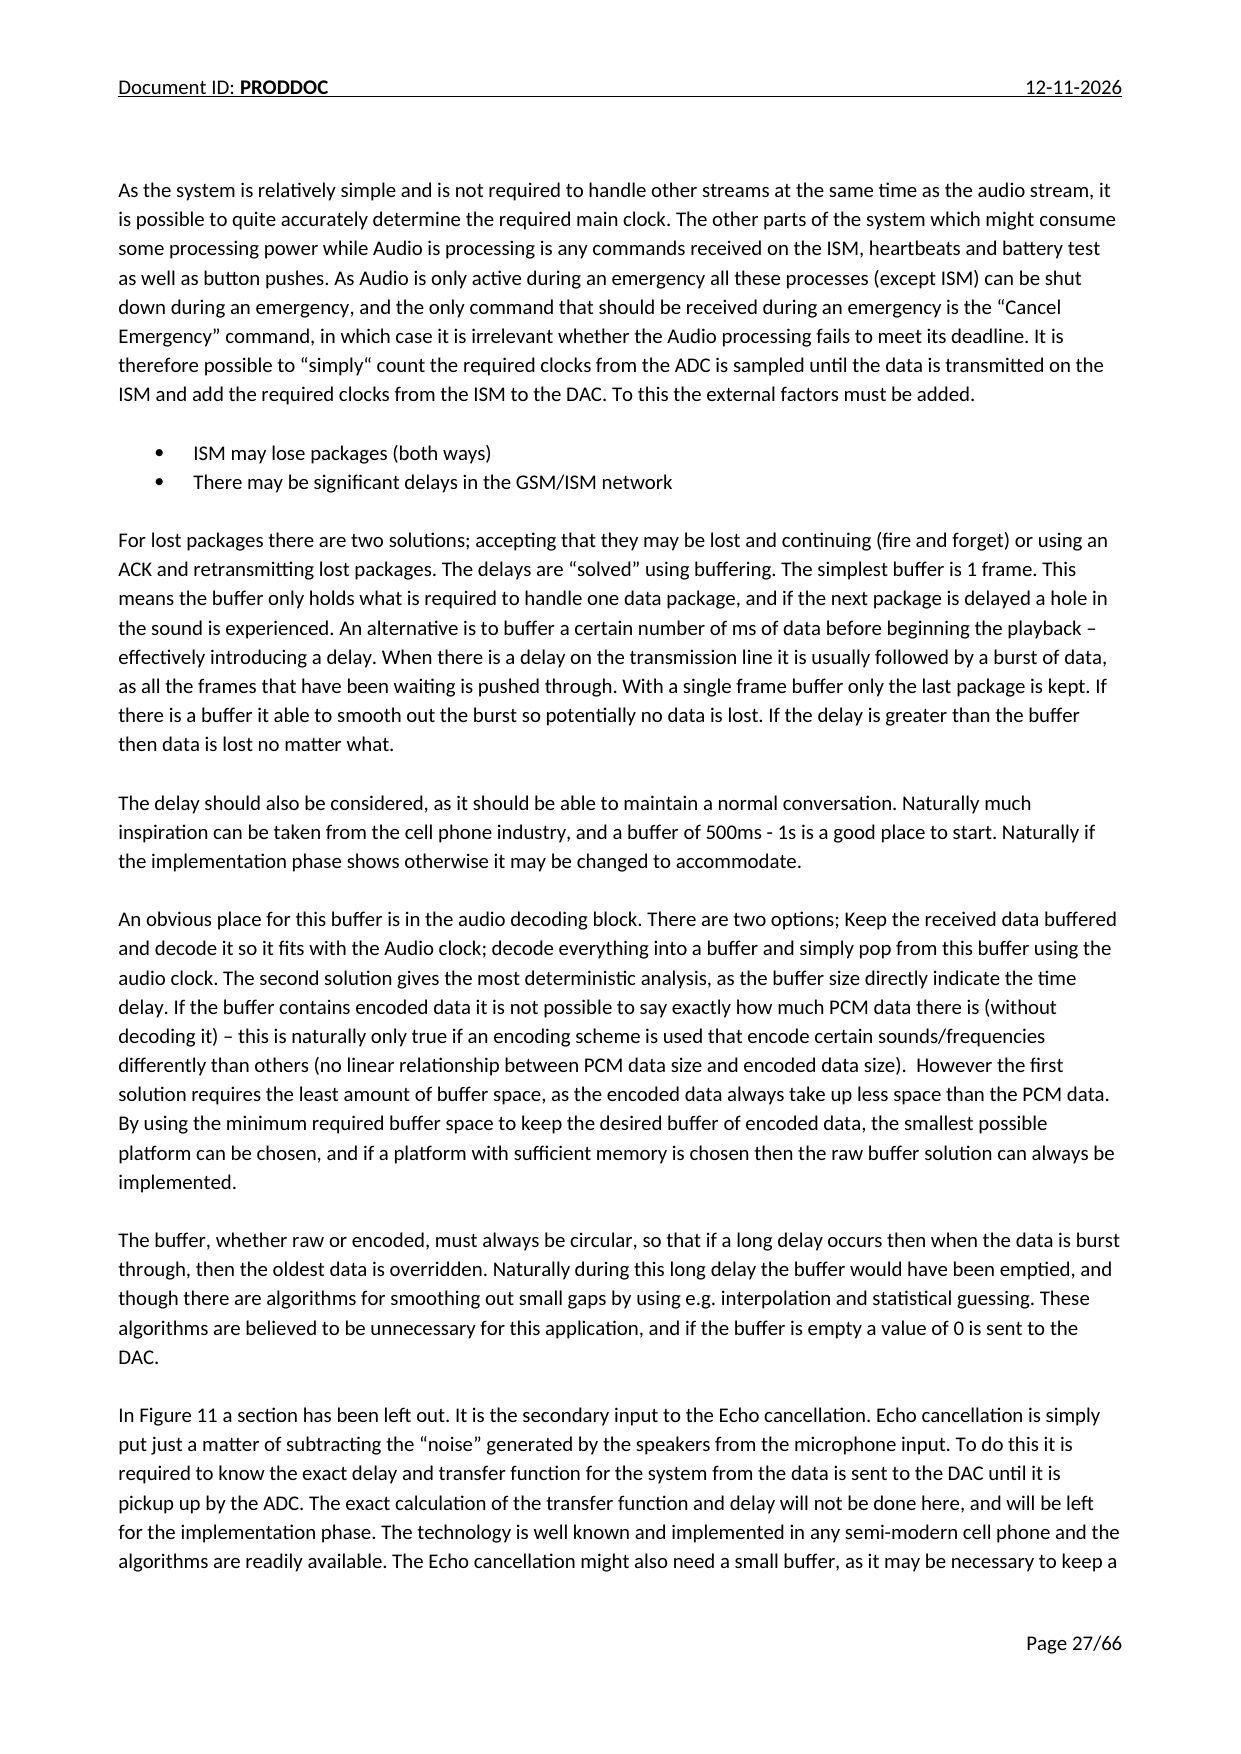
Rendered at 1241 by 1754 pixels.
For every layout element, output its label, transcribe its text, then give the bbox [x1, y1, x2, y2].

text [118, 1402, 1122, 1573]
text The delay should also be considered, as it should be able to maintain a normal conversation. Naturally much inspiration can be taken from the cell phone industry, and a buffer of 500ms - 1s is a good place to start. Naturally if the implementation phase shows otherwise it may be changed to accommodate. [118, 790, 1122, 873]
list There may be significant delays in the GSM/ISM network [156, 469, 1122, 494]
text The buffer, whether raw or encoded, must always be circular, so that if a long delay occurs then when the data is burst through, then the oldest data is overridden. Naturally during this long delay the buffer would have been emptied, and though there are algorithms for smoothing out small gaps by using e.g. interpolation and statistical guessing. These algorithms are believed to be unnecessary for this application, and if the buffer is empty a value of 0 is sent to the DAC. [118, 1227, 1122, 1369]
list ISM may lose packages (both ways) [156, 440, 1122, 465]
text As the system is relatively simple and is not required to handle other streams at the same time as the audio stream, it is possible to quite accurately determine the required main clock. The other parts of the system which might consume some processing power while Audio is processing is any commands received on the ISM, heartbeats and battery test as well as button pushes. As Audio is only active during an emergency all these processes (except ISM) can be shut down during an emergency, and the only command that should be received during an emergency is the “Cancel Emergency” command, in which case it is irrelevant whether the Audio processing fails to meet its deadline. It is therefore possible to “simply“ count the required clocks from the ADC is sampled until the data is transmitted on the ISM and add the required clocks from the ISM to the DAC. To this the external factors must be added. [118, 177, 1122, 407]
text For lost packages there are two solutions; accepting that they may be lost and continuing (fire and forget) or using an ACK and retransmitting lost packages. The delays are “solved” using buffering. The simplest buffer is 1 frame. This means the buffer only holds what is required to handle one data package, and if the next package is delayed a hole in the sound is experienced. An alternative is to buffer a certain number of ms of data before beginning the playback – effectively introducing a delay. When there is a delay on the transmission line it is usually followed by a burst of data, as all the frames that have been waiting is pushed through. With a single frame buffer only the last package is kept. If there is a buffer it able to smooth out the burst so potentially no data is lost. If the delay is greater than the buffer then data is lost no matter what. [118, 527, 1122, 757]
text An obvious place for this buffer is in the audio decoding block. There are two options; Keep the received data buffered and decode it so it fits with the Audio clock; decode everything into a buffer and simply pop from this buffer using the audio clock. The second solution gives the most deterministic analysis, as the buffer size directly indicate the time delay. If the buffer contains encoded data it is not possible to say exactly how much PCM data there is (without decoding it) – this is naturally only true if an encoding scheme is used that encode certain sounds/frequencies differently than others (no linear relationship between PCM data size and encoded data size). However the first solution requires the least amount of buffer space, as the encoded data always take up less space than the PCM data. By using the minimum required buffer space to keep the desired buffer of encoded data, the smallest possible platform can be chosen, and if a platform with sufficient memory is chosen then the raw buffer solution can always be implemented. [118, 906, 1122, 1194]
